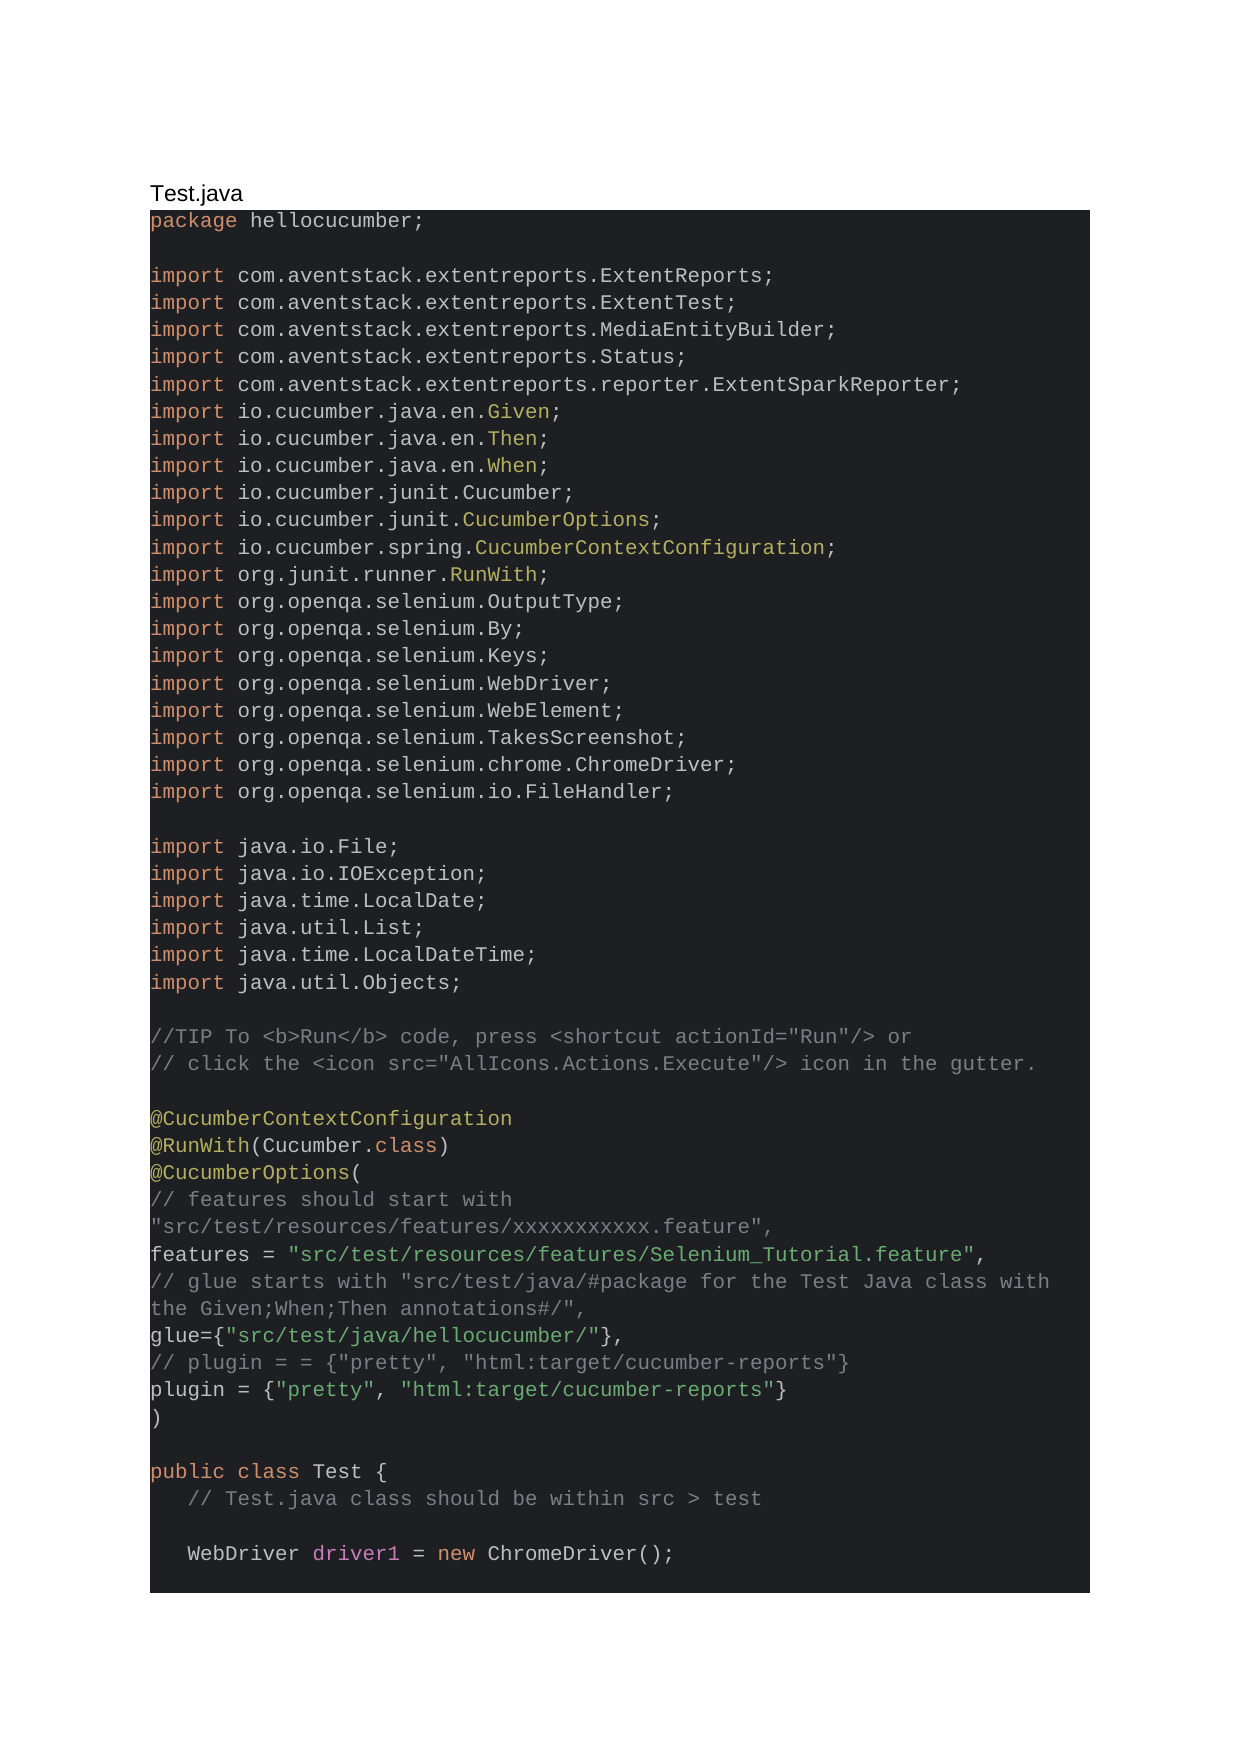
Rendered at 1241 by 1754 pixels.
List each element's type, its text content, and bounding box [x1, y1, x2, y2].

text import io.cucumber.java.en.Then; [150, 428, 1090, 452]
text // glue starts with "src/test/java/#package for the Test Java class with the Given;When;Then annotations#/", [150, 1271, 1090, 1322]
text import com.aventstack.extentreports.reporter.ExtentSparkReporter; [150, 373, 1090, 397]
text import com.aventstack.extentreports.MediaEntityBuilder; [150, 319, 1090, 343]
text import org.openqa.selenium.TakesScreenshot; [150, 727, 1090, 751]
text import io.cucumber.spring.CucumberContextConfiguration; [150, 537, 1090, 560]
text import java.io.IOException; [150, 863, 1090, 887]
text import org.openqa.selenium.OutputType; [150, 591, 1090, 615]
text import java.io.File; [150, 836, 1090, 859]
text Test.java [150, 180, 1090, 207]
text import org.openqa.selenium.chrome.ChromeDriver; [150, 754, 1090, 778]
text // Test.java class should be within src > test [150, 1488, 1090, 1512]
text import java.util.List; [150, 917, 1090, 941]
text @CucumberOptions( [150, 1162, 1090, 1186]
text import org.openqa.selenium.Keys; [150, 645, 1090, 669]
text ) [150, 1407, 1090, 1430]
text features = "src/test/resources/features/Selenium_Tutorial.feature", [150, 1243, 1090, 1267]
text public class Test { [150, 1461, 1090, 1485]
text // click the <icon src="AllIcons.Actions.Execute"/> icon in the gutter. [150, 1053, 1090, 1077]
text //TIP To <b>Run</b> code, press <shortcut actionId="Run"/> or [150, 1026, 1090, 1050]
text plugin = {"pretty", "html:target/cucumber-reports"} [150, 1379, 1090, 1403]
text package hellocucumber; [150, 210, 1090, 234]
text import io.cucumber.java.en.Given; [150, 401, 1090, 424]
text // features should start with "src/test/resources/features/xxxxxxxxxxx.feature", [150, 1189, 1090, 1240]
text import org.openqa.selenium.io.FileHandler; [150, 781, 1090, 805]
text @RunWith(Cucumber.class) [150, 1135, 1090, 1158]
text import java.time.LocalDateTime; [150, 944, 1090, 968]
text import java.time.LocalDate; [150, 890, 1090, 914]
text @CucumberContextConfiguration [150, 1108, 1090, 1131]
text import io.cucumber.junit.Cucumber; [150, 482, 1090, 506]
text import com.aventstack.extentreports.Status; [150, 346, 1090, 370]
text import io.cucumber.junit.CucumberOptions; [150, 509, 1090, 533]
text // plugin = = {"pretty", "html:target/cucumber-reports"} [150, 1352, 1090, 1376]
text import io.cucumber.java.en.When; [150, 455, 1090, 479]
text import org.openqa.selenium.By; [150, 618, 1090, 642]
text WebDriver driver1 = new ChromeDriver(); [150, 1543, 1090, 1566]
text import org.junit.runner.RunWith; [150, 564, 1090, 587]
text import org.openqa.selenium.WebElement; [150, 700, 1090, 723]
text import com.aventstack.extentreports.ExtentReports; [150, 265, 1090, 288]
text import com.aventstack.extentreports.ExtentTest; [150, 292, 1090, 316]
text glue={"src/test/java/hellocucumber/"}, [150, 1325, 1090, 1349]
text import org.openqa.selenium.WebDriver; [150, 673, 1090, 696]
text import java.util.Objects; [150, 972, 1090, 995]
